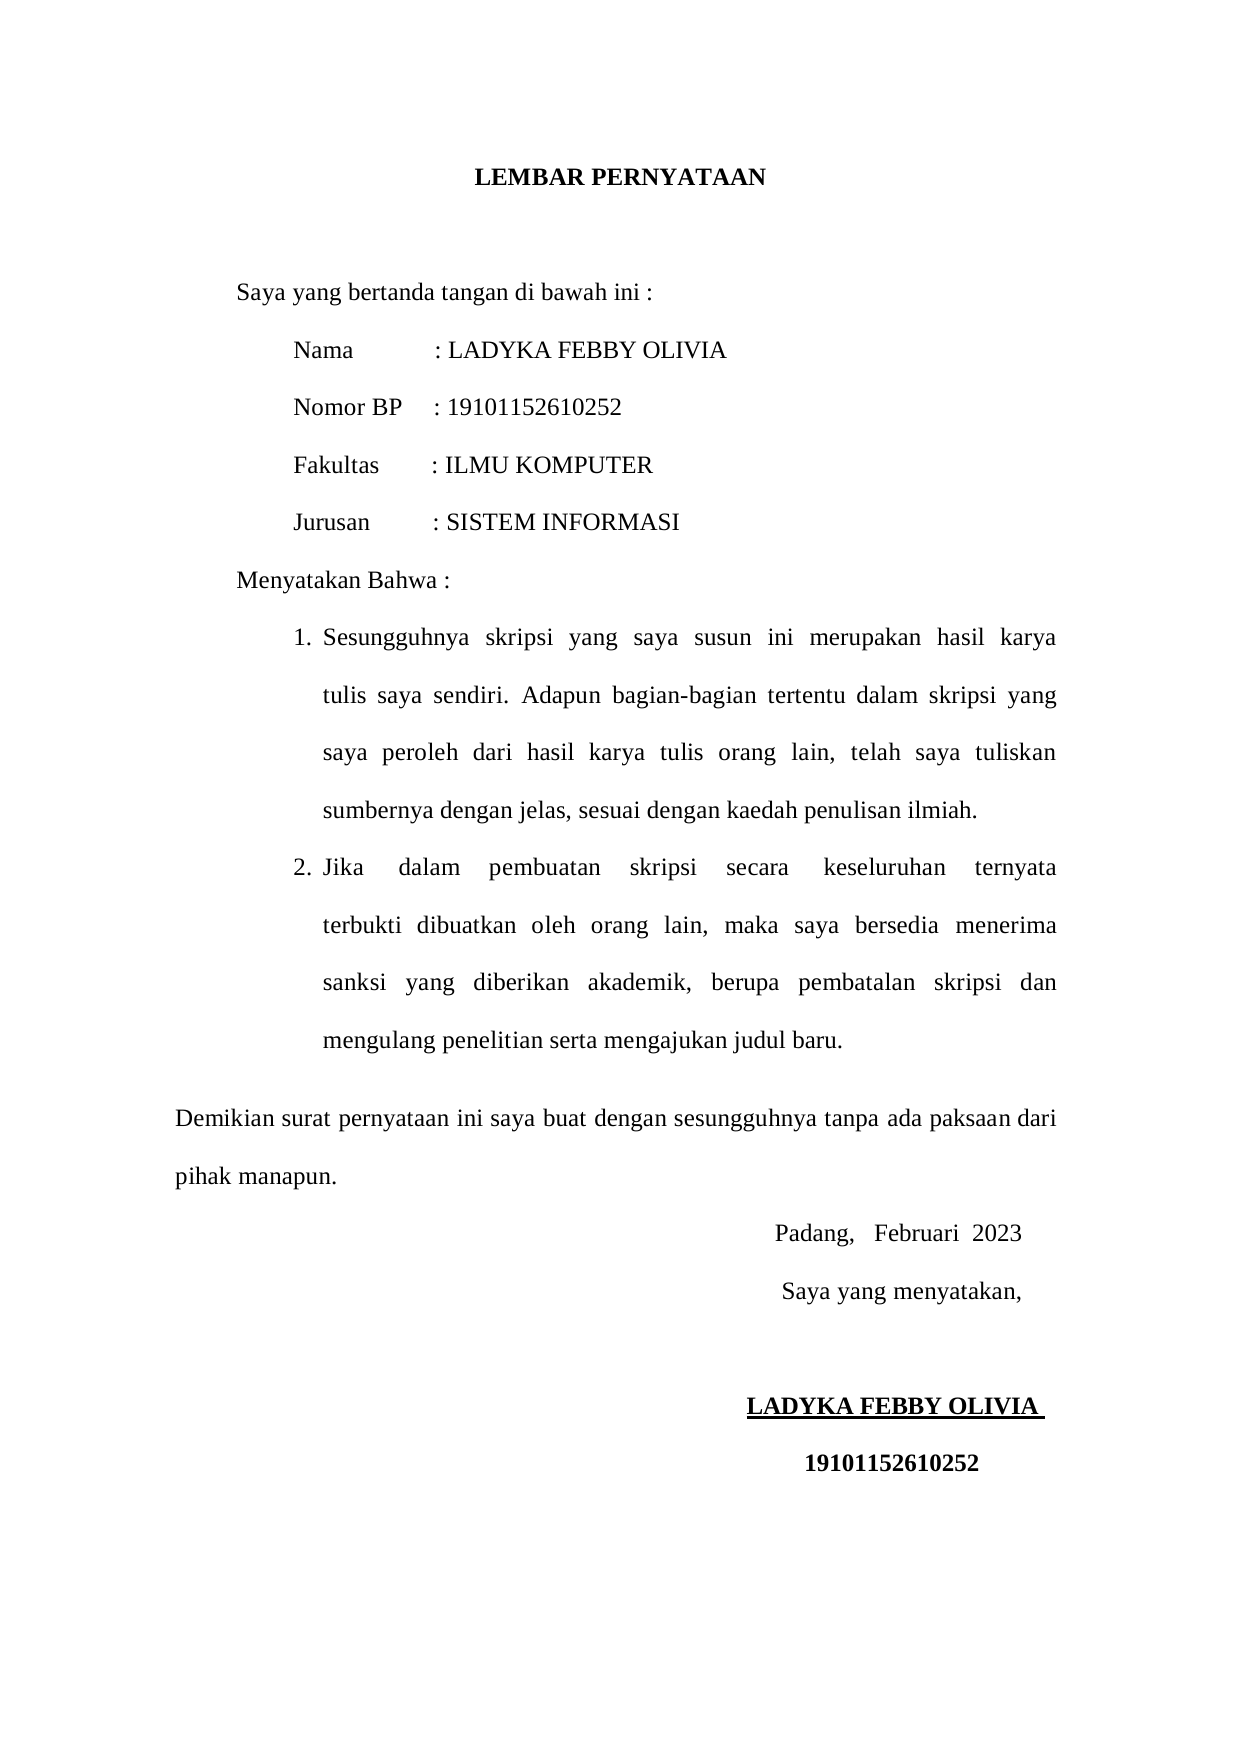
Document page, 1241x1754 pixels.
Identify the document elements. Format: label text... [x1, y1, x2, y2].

text Jurusan : SISTEM INFORMASI [236, 507, 709, 536]
text Nama : LADYKA FEBBY OLIVIA [236, 335, 754, 364]
list Sesungguhnya skripsi yang saya susun ini merupakan hasil karya tulis saya sendiri. Adapun bagian-bagian tertentu dalam skripsi yang saya peroleh dari hasil karya tulis orang lain, telah saya tuliskan sumbernya dengan jelas, sesuai dengan kaedah penulisan ilmiah. [293, 622, 1057, 824]
text Fakultas : ILMU KOMPUTER [236, 450, 660, 479]
text LADYKA FEBBY OLIVIA [700, 1391, 1064, 1419]
text Demikian surat pernyataan ini saya buat dengan sesungguhnya tanpa ada paksaan dari pihak manapun. [175, 1103, 1057, 1189]
list Jika dalam pembuatan skripsi secara keseluruhan ternyata terbukti dibuatkan oleh orang lain, maka saya bersedia menerima sanksi yang diberikan akademik, berupa pembatalan skripsi dan mengulang penelitian serta mengajukan judul baru. [293, 852, 1057, 1054]
text 19101152610252 [700, 1448, 989, 1477]
text Saya yang menyatakan, [175, 1276, 1022, 1304]
text Padang, Februari 2023 [175, 1218, 1022, 1247]
subtitle LEMBAR PERNYATAAN [175, 162, 1065, 191]
text Nomor BP : 19101152610252 [236, 392, 660, 421]
text Saya yang bertanda tangan di bawah ini : [236, 277, 660, 306]
text Menyatakan Bahwa : [236, 565, 660, 594]
